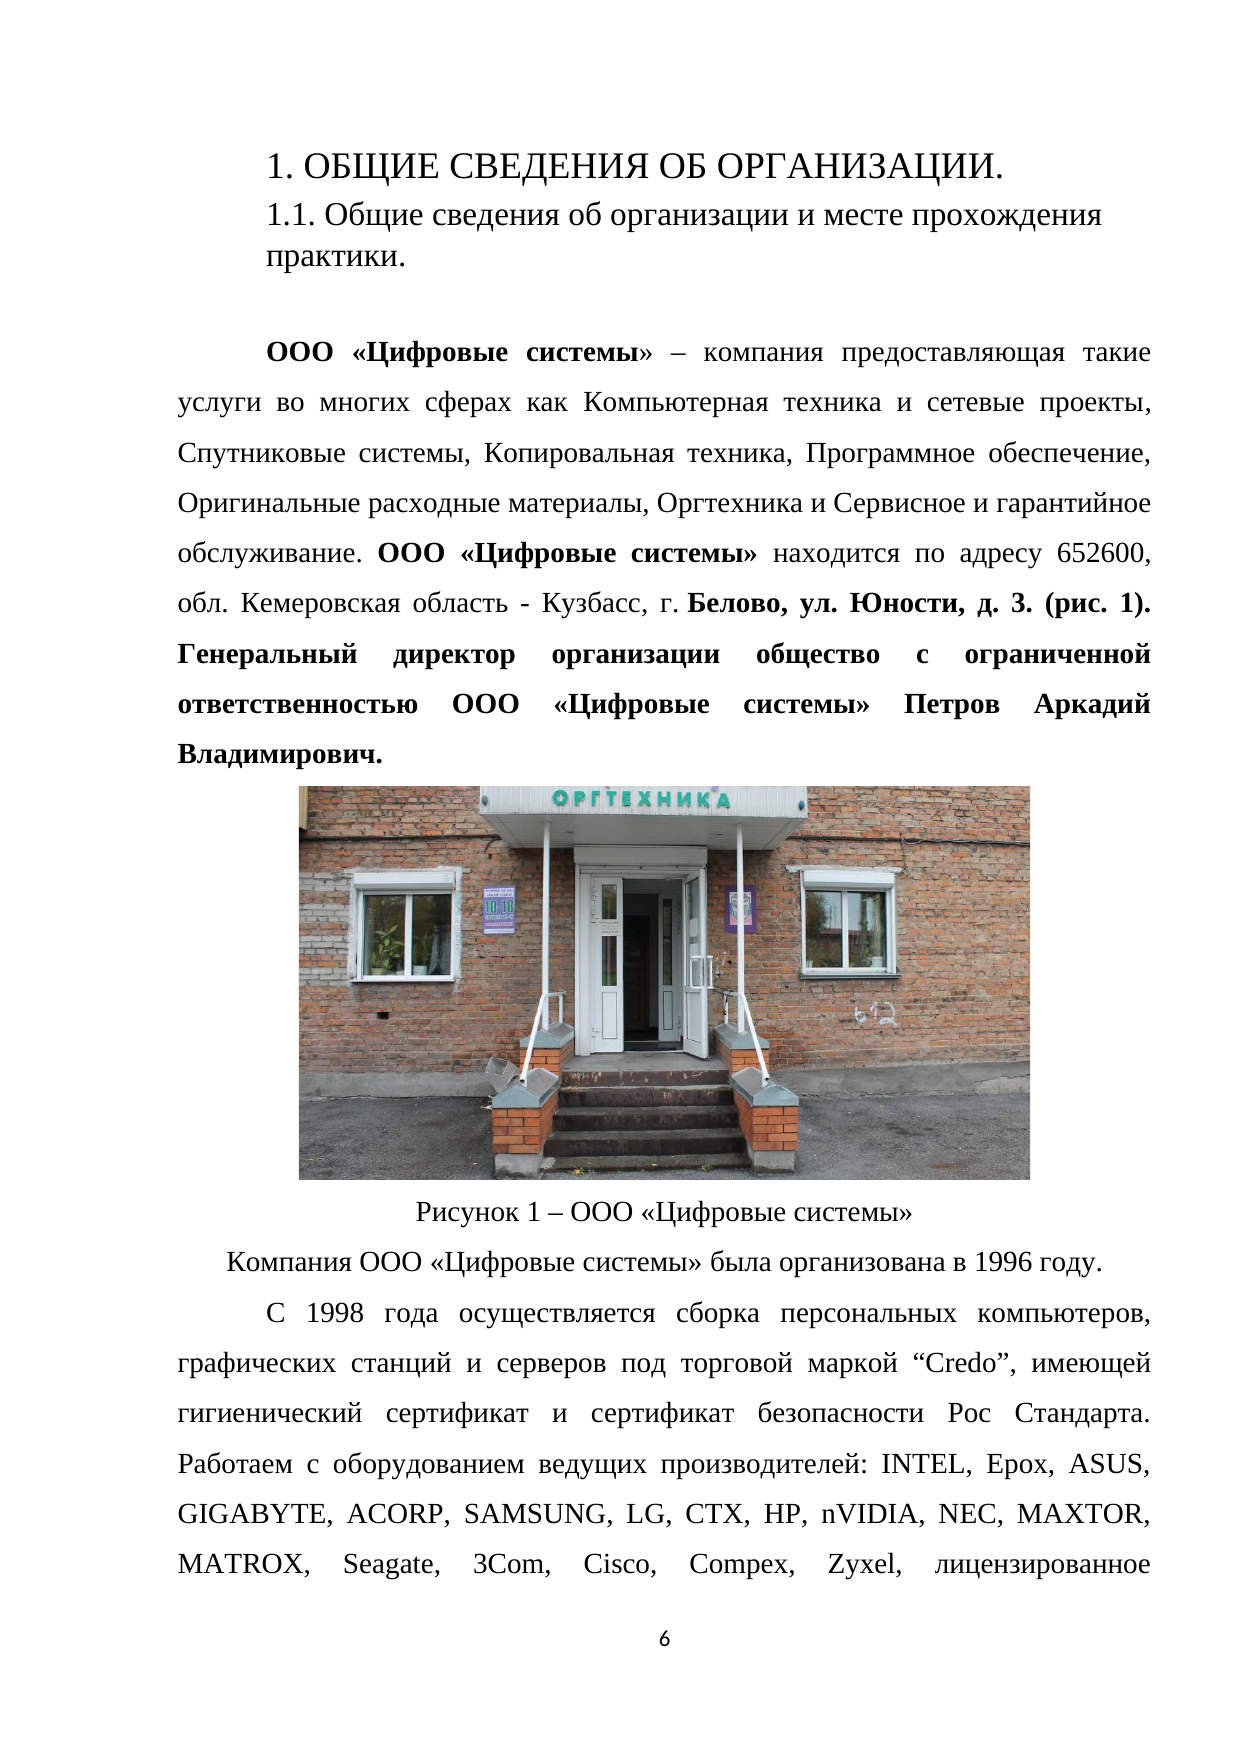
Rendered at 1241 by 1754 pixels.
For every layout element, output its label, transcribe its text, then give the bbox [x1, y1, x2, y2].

text Компания ООО «Цифровые системы» была организована в 1996 году. [177, 1244, 1152, 1278]
subtitle 1. ОБЩИЕ СВЕДЕНИЯ ОБ ОРГАНИЗАЦИИ. [266, 143, 1152, 186]
subtitle 1.1. Общие сведения об организации и месте прохождения практики. [266, 194, 1152, 273]
text Рисунок 1 – ООО «Цифровые системы» [177, 1194, 1152, 1228]
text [177, 1295, 1152, 1580]
text ООО «Цифровые системы» – компания предоставляющая такие услуги во многих сферах как Компьютерная техника и сетевые проекты, Спутниковые системы, Копировальная техника, Программное обеспечение, Оригинальные расходные материалы, Оргтехника и Сервисное и гарантийное обслуживание. ООО «Цифровые системы» находится по адресу 652600, обл. Кемеровская область - Кузбасс, г. Белово, ул. Юности, д. 3. (рис. 1). Генеральный директор организации общество с ограниченной ответственностью ООО «Цифровые системы» Петров Аркадий Владимирович. [177, 334, 1152, 770]
picture [298, 786, 1030, 1180]
